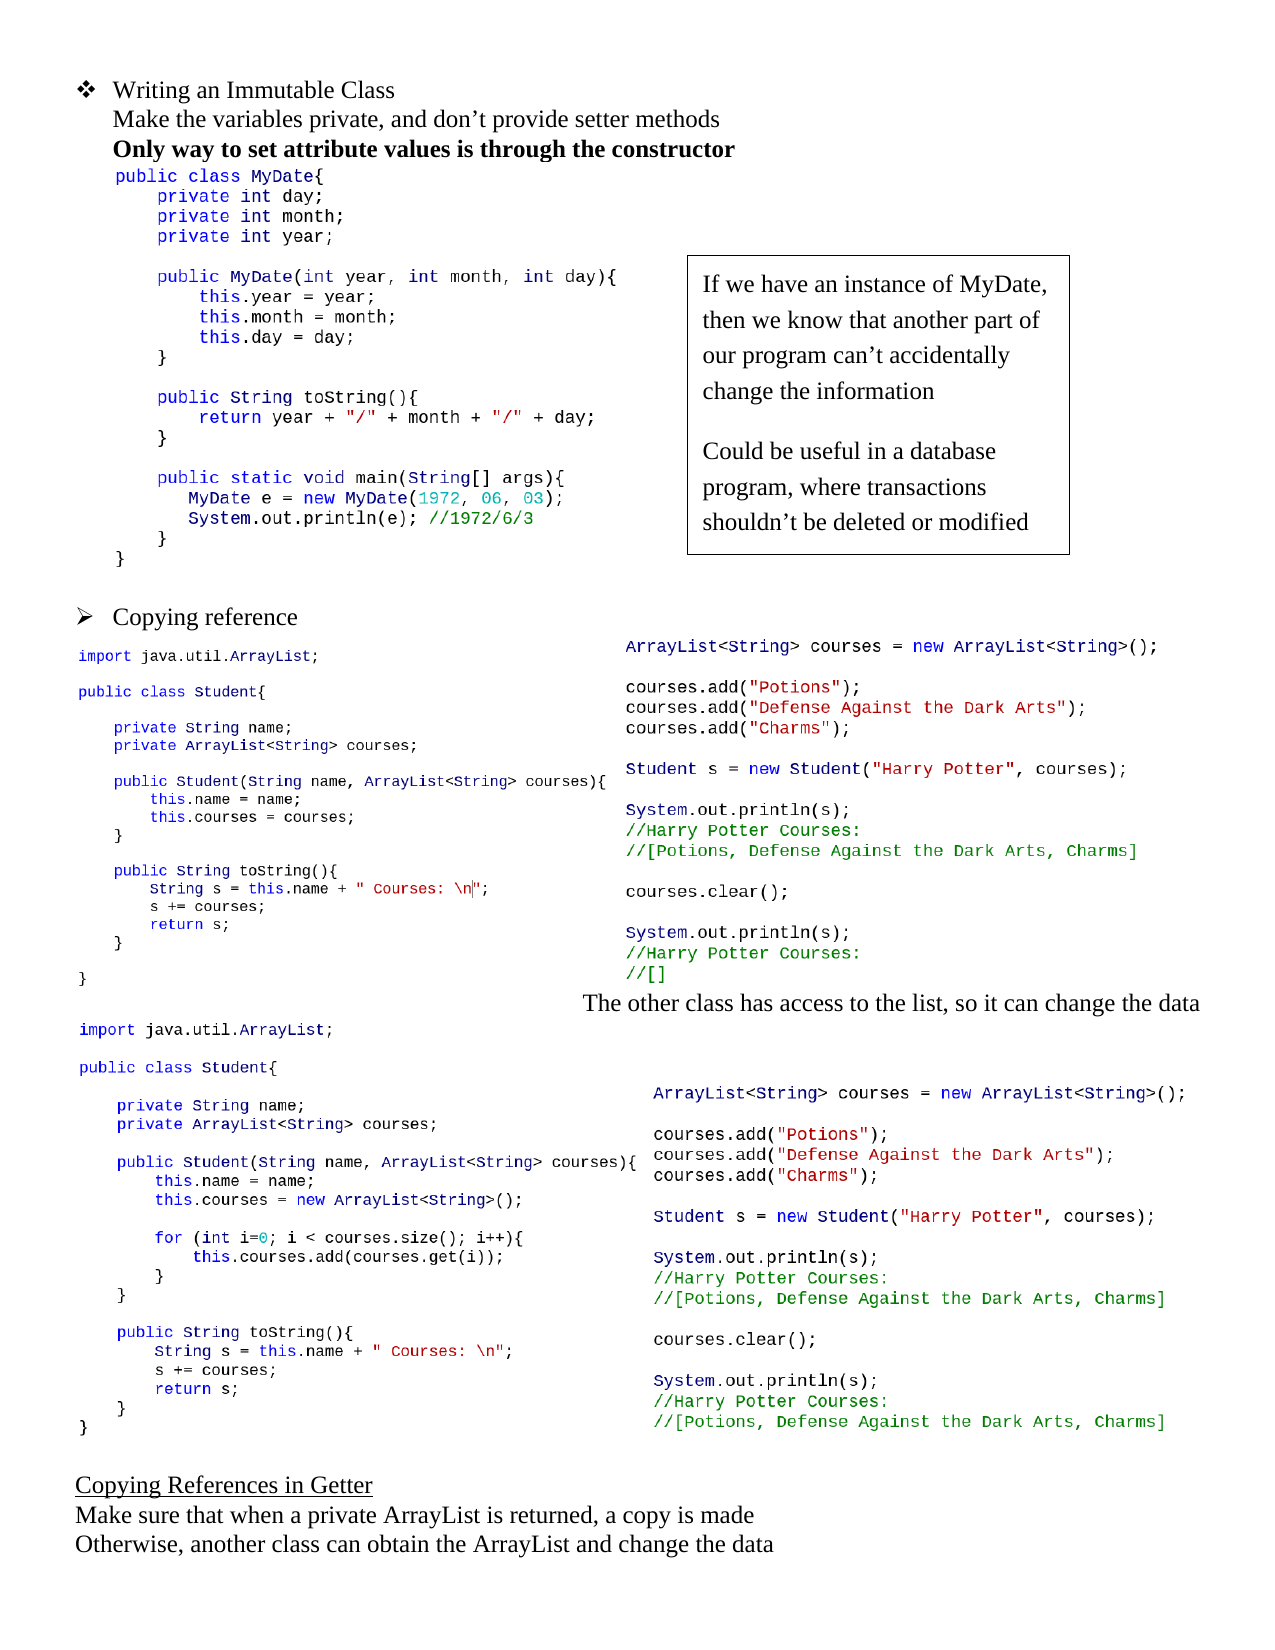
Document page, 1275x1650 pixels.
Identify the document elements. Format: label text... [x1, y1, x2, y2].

picture [619, 630, 1163, 988]
list Copying reference [75, 601, 1200, 631]
list Writing an Immutable Class [75, 75, 1200, 104]
text The other class has access to the list, so it can change the data [75, 988, 1200, 1017]
picture [75, 1017, 643, 1441]
text Make sure that when a private ArrayList is returned, a copy is made [75, 1499, 1200, 1528]
picture [112, 162, 621, 573]
text Otherwise, another class can obtain the ArrayList and change the data [75, 1528, 1200, 1558]
text Copying References in Getter [75, 1470, 1200, 1499]
picture [75, 644, 614, 988]
picture [649, 1081, 1188, 1441]
text Only way to set attribute values is through the constructor [112, 133, 1200, 162]
text Make the variables private, and don’t provide setter methods [112, 104, 1200, 133]
